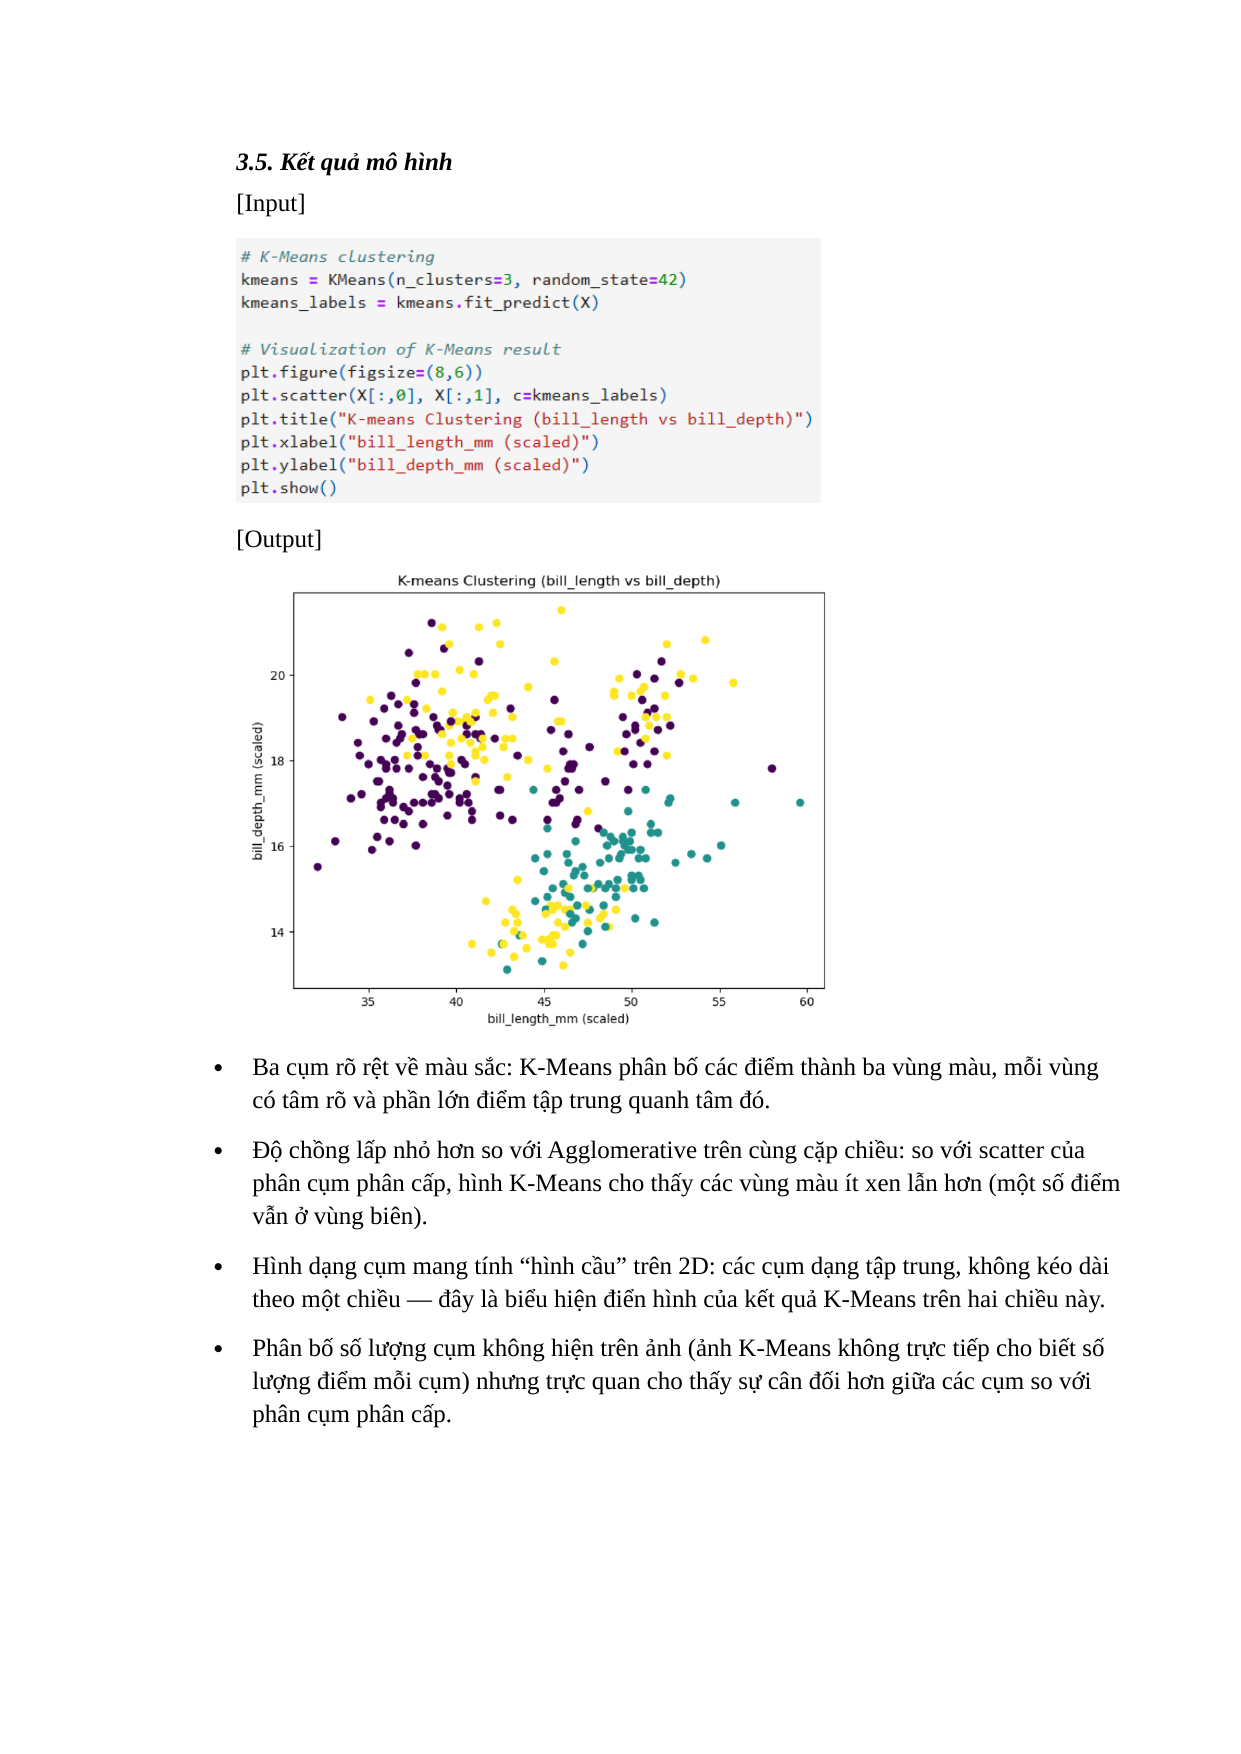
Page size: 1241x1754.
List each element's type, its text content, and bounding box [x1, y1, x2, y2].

list Hình dạng cụm mang tính “hình cầu” trên 2D: các cụm dạng tập trung, không kéo dài theo một chiều — đây là biểu hiện điển hình của kết quả K-Means trên hai chiều này. [214, 1251, 1122, 1312]
subtitle 3.5. Kết quả mô hình [236, 147, 1122, 176]
text [Input] [236, 188, 1122, 217]
list Ba cụm rõ rệt về màu sắc: K-Means phân bố các điểm thành ba vùng màu, mỗi vùng có tâm rõ và phần lớn điểm tập trung quanh tâm đó. [214, 1052, 1122, 1114]
list Độ chồng lấp nhỏ hơn so với Agglomerative trên cùng cặp chiều: so với scatter của phân cụm phân cấp, hình K-Means cho thấy các vùng màu ít xen lẫn hơn (một số điểm vẫn ở vùng biên). [214, 1135, 1122, 1230]
picture [236, 238, 822, 503]
text [Output] [236, 524, 1122, 553]
list Phân bố số lượng cụm không hiện trên ảnh (ảnh K-Means không trực tiếp cho biết số lượng điểm mỗi cụm) nhưng trực quan cho thấy sự cân đối hơn giữa các cụm so với phân cụm phân cấp. [214, 1333, 1122, 1428]
picture [236, 574, 833, 1031]
